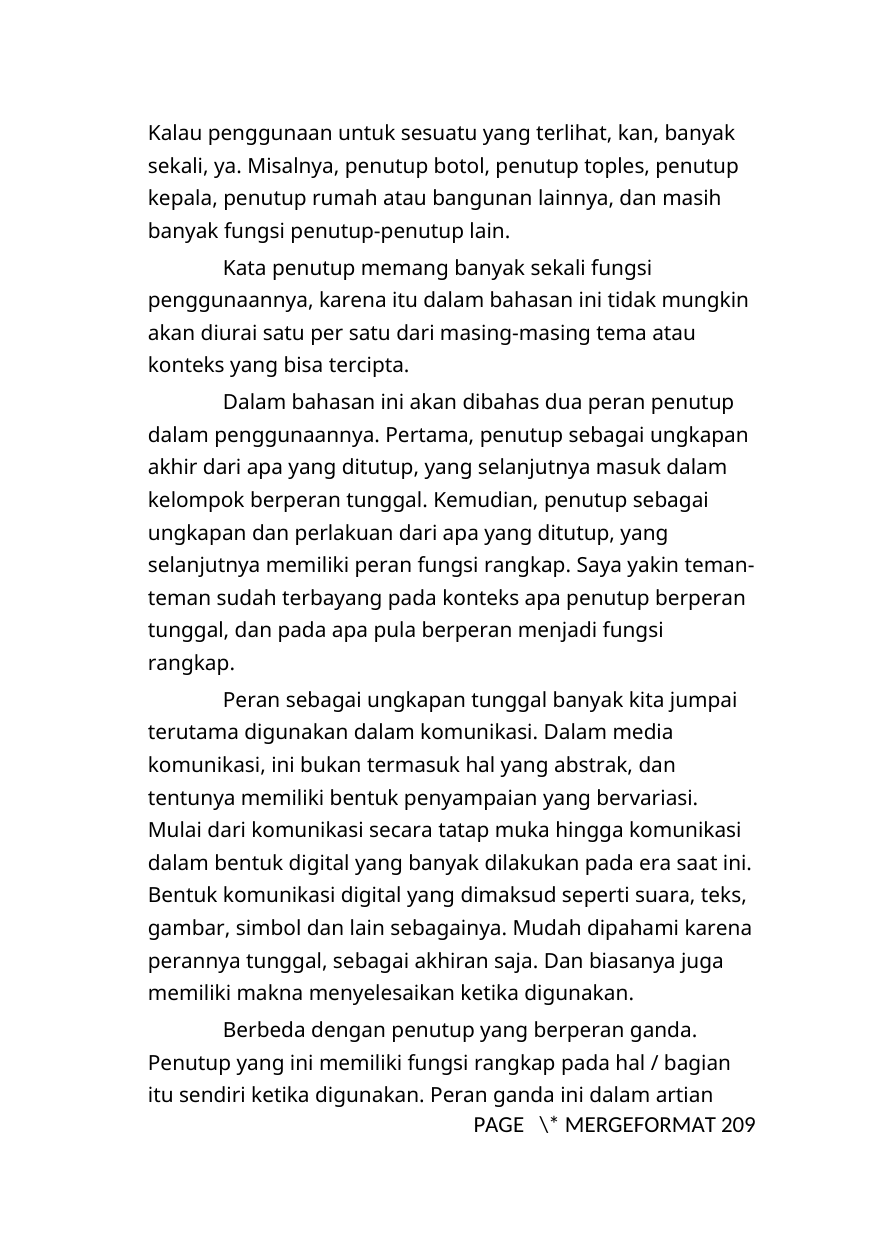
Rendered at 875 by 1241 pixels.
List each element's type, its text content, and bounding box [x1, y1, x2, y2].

text Dalam bahasan ini akan dibahas dua peran penutup dalam penggunaannya. Pertama, penutup sebagai ungkapan akhir dari apa yang ditutup, yang selanjutnya masuk dalam kelompok berperan tunggal. Kemudian, penutup sebagai ungkapan dan perlakuan dari apa yang ditutup, yang selanjutnya memiliki peran fungsi rangkap. Saya yakin teman-teman sudah terbayang pada konteks apa penutup berperan tunggal, dan pada apa pula berperan menjadi fungsi rangkap. [148, 387, 756, 677]
text Kata penutup memang banyak sekali fungsi penggunaannya, karena itu dalam bahasan ini tidak mungkin akan diurai satu per satu dari masing-masing tema atau konteks yang bisa tercipta. [148, 253, 756, 379]
text Peran sebagai ungkapan tunggal banyak kita jumpai terutama digunakan dalam komunikasi. Dalam media komunikasi, ini bukan termasuk hal yang abstrak, dan tentunya memiliki bentuk penyampaian yang bervariasi. Mulai dari komunikasi secara tatap muka hingga komunikasi dalam bentuk digital yang banyak dilakukan pada era saat ini. Bentuk komunikasi digital yang dimaksud seperti suara, teks, gambar, simbol dan lain sebagainya. Mudah dipahami karena perannya tunggal, sebagai akhiran saja. Dan biasanya juga memiliki makna menyelesaikan ketika digunakan. [148, 685, 756, 1007]
